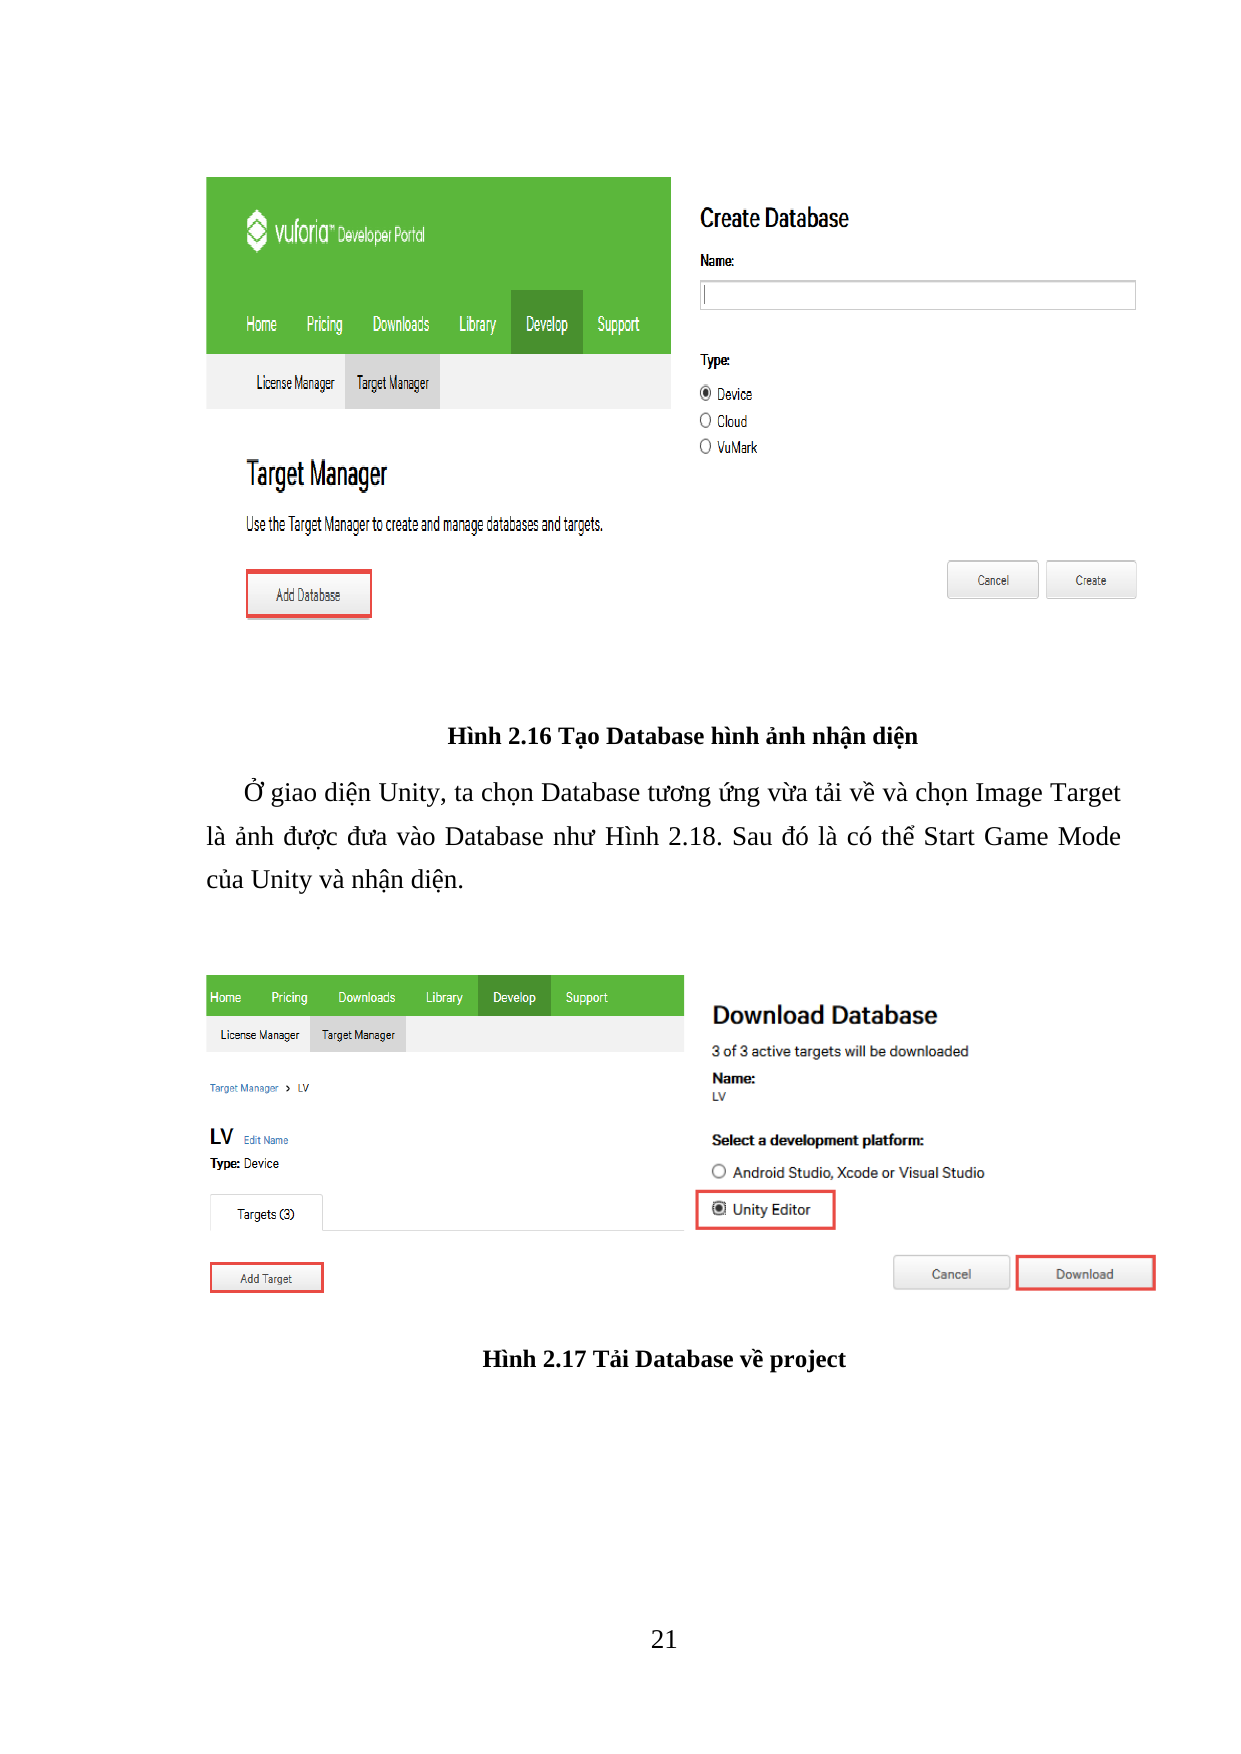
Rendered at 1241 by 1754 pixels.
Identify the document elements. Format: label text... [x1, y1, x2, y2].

picture [206, 975, 1163, 1320]
picture [206, 177, 1165, 640]
